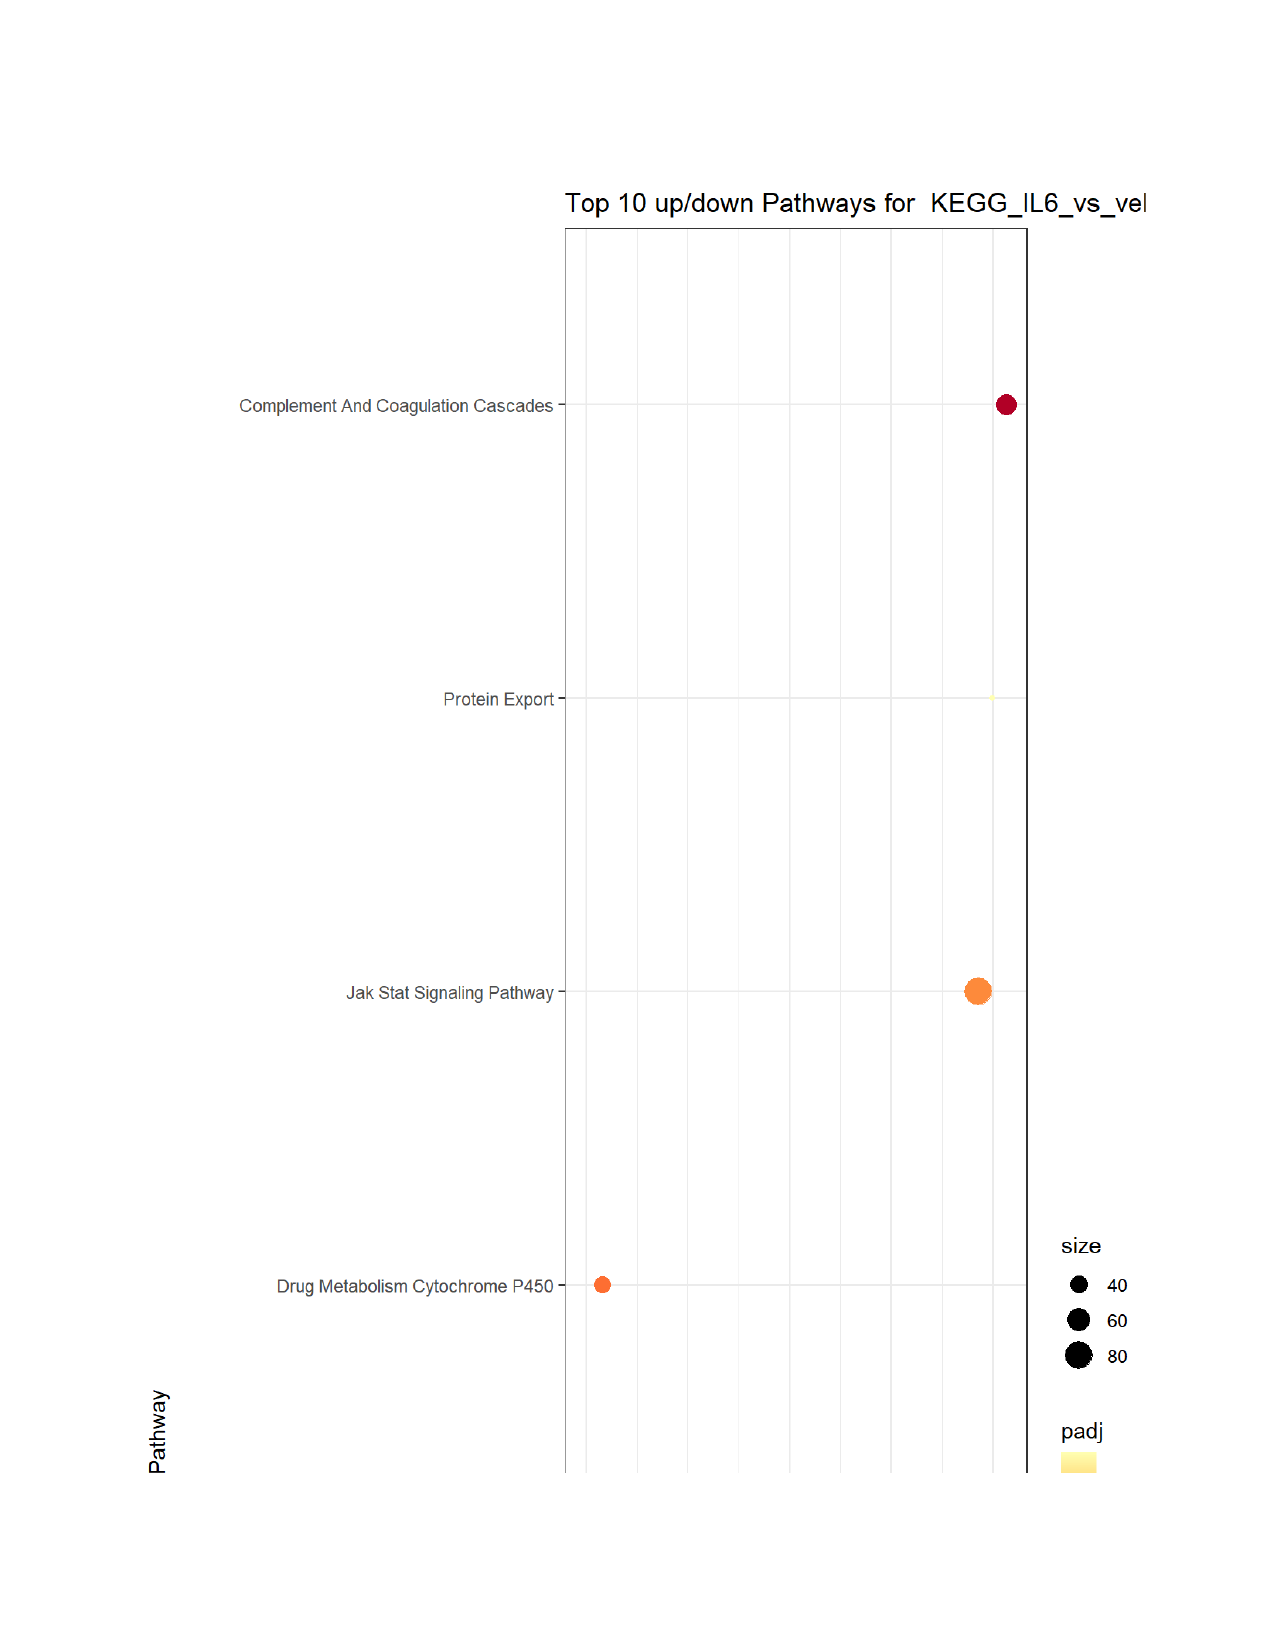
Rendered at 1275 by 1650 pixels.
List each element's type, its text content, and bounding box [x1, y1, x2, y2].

table_header Figure 28 [107, 177, 1146, 1473]
picture [137, 181, 1146, 1473]
